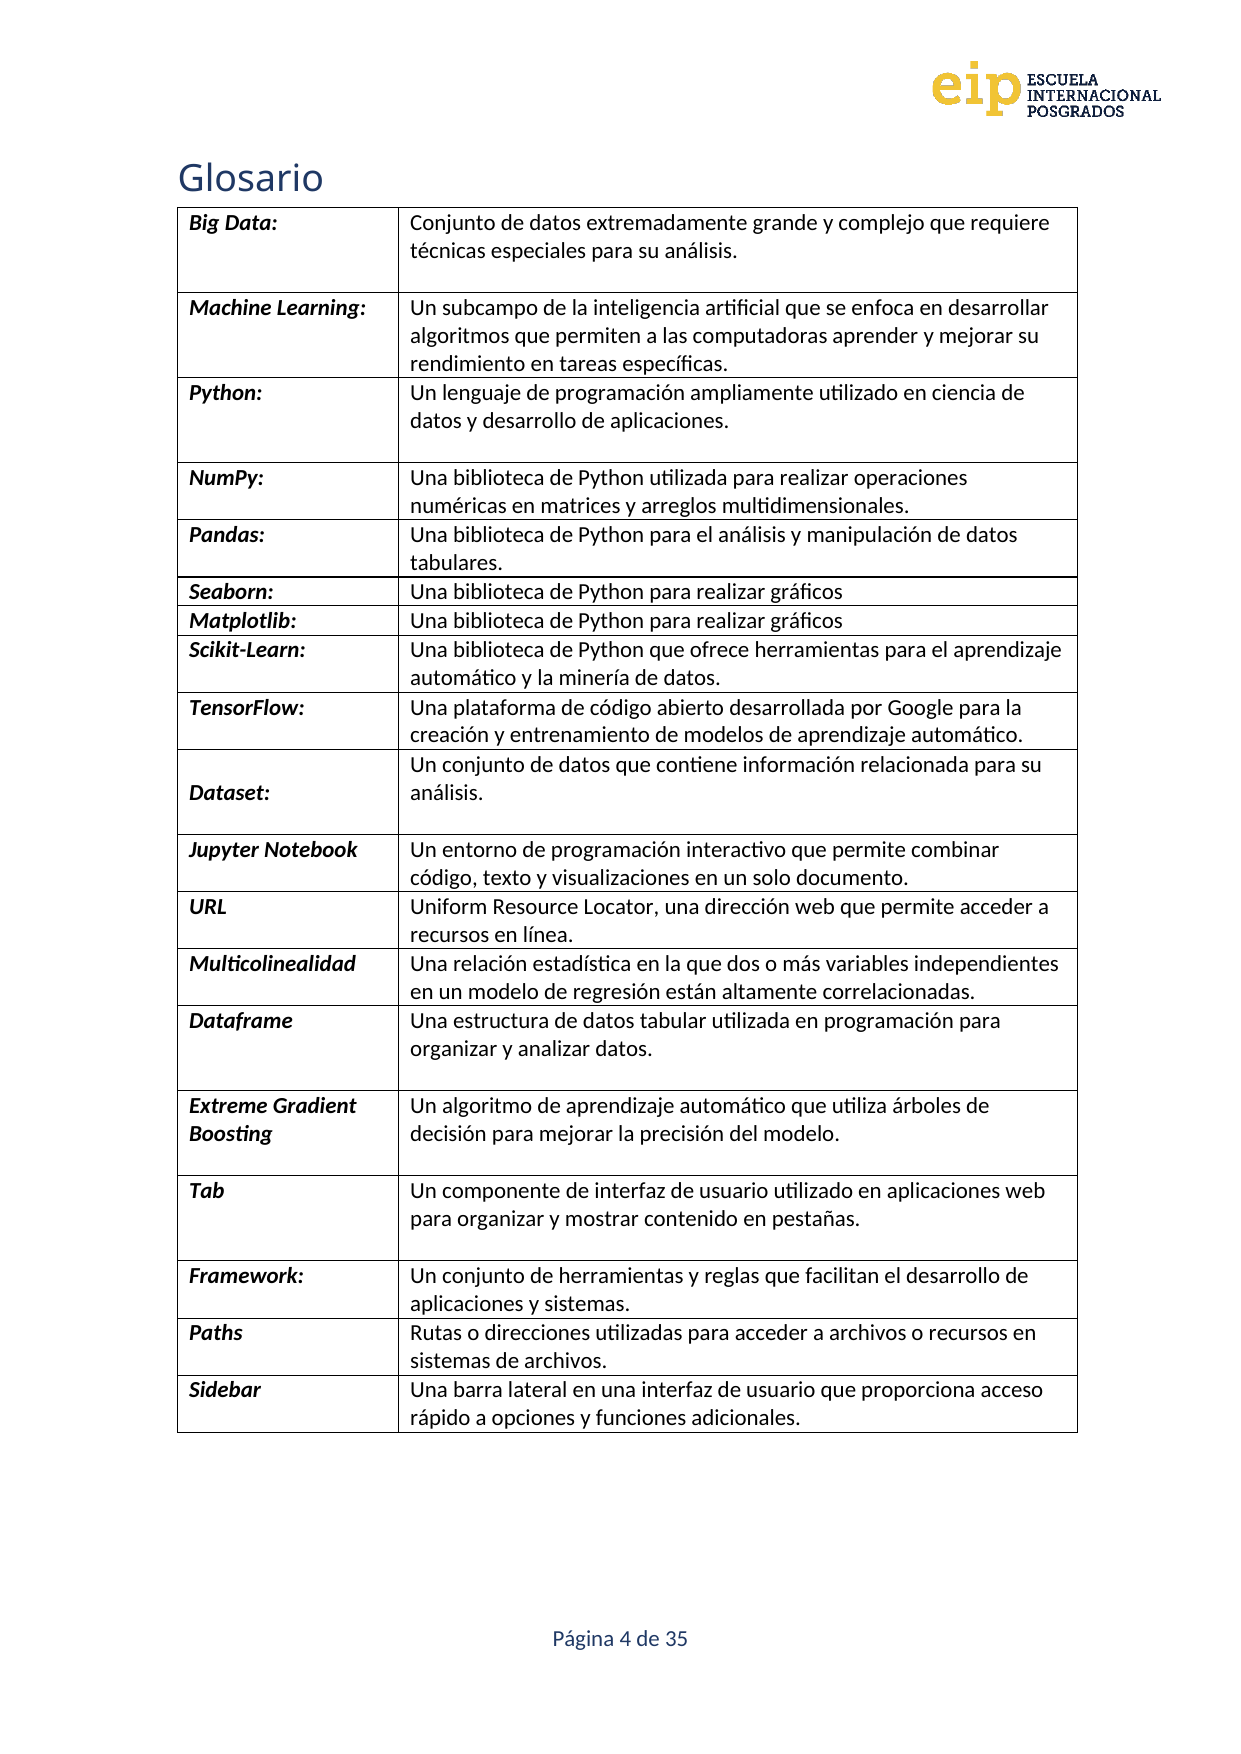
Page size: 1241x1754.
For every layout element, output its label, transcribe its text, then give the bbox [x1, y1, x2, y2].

table_cell Dataframe [178, 1006, 398, 1090]
picture [932, 61, 1161, 117]
table_cell URL [178, 892, 398, 948]
table_cell Una plataforma de código abierto desarrollada por Google para la creación y entrenamiento de modelos de aprendizaje automático. [399, 693, 1077, 749]
table_cell TensorFlow: [178, 693, 398, 749]
table_header Big Data: [178, 208, 398, 292]
table_cell Un entorno de programación interactivo que permite combinar código, texto y visualizaciones en un solo documento. [399, 835, 1077, 891]
table_cell Matplotlib: [178, 606, 398, 634]
table_cell Framework: [178, 1261, 398, 1317]
table_cell Una biblioteca de Python para realizar gráficos [399, 578, 1077, 605]
text Glosario [177, 152, 1063, 203]
table_cell Una estructura de datos tabular utilizada en programación para organizar y analizar datos. [399, 1006, 1077, 1090]
table_cell Una barra lateral en una interfaz de usuario que proporciona acceso rápido a opciones y funciones adicionales. [399, 1376, 1077, 1432]
table_cell Un lenguaje de programación ampliamente utilizado en ciencia de datos y desarrollo de aplicaciones. [399, 378, 1077, 462]
table_cell Una biblioteca de Python que ofrece herramientas para el aprendizaje automático y la minería de datos. [399, 636, 1077, 692]
table_cell Un conjunto de herramientas y reglas que facilitan el desarrollo de aplicaciones y sistemas. [399, 1261, 1077, 1317]
table_cell Pandas: [178, 520, 398, 576]
table_cell Jupyter Notebook [178, 835, 398, 891]
table_cell Machine Learning: [178, 293, 398, 377]
table_cell NumPy: [178, 463, 398, 519]
table_cell Paths [178, 1319, 398, 1374]
table_cell Python: [178, 378, 398, 462]
table_cell Rutas o direcciones utilizadas para acceder a archivos o recursos en sistemas de archivos. [399, 1319, 1077, 1374]
table_cell Dataset: [178, 750, 398, 834]
table_cell Uniform Resource Locator, una dirección web que permite acceder a recursos en línea. [399, 892, 1077, 948]
table_cell Multicolinealidad [178, 949, 398, 1005]
table_cell Una biblioteca de Python utilizada para realizar operaciones numéricas en matrices y arreglos multidimensionales. [399, 463, 1077, 519]
table_cell Una biblioteca de Python para el análisis y manipulación de datos tabulares. [399, 520, 1077, 576]
table_cell Extreme Gradient Boosting [178, 1091, 398, 1175]
table_cell Una relación estadística en la que dos o más variables independientes en un modelo de regresión están altamente correlacionadas. [399, 949, 1077, 1005]
table_cell Seaborn: [178, 578, 398, 605]
table_cell Un algoritmo de aprendizaje automático que utiliza árboles de decisión para mejorar la precisión del modelo. [399, 1091, 1077, 1175]
table_cell Una biblioteca de Python para realizar gráficos [399, 606, 1077, 634]
table_cell Scikit-Learn: [178, 636, 398, 692]
table_cell Sidebar [178, 1376, 398, 1432]
table_cell Un conjunto de datos que contiene información relacionada para su análisis. [399, 750, 1077, 834]
table_cell Tab [178, 1176, 398, 1260]
table_header Conjunto de datos extremadamente grande y complejo que requiere técnicas especiales para su análisis. [399, 208, 1077, 292]
table_cell Un componente de interfaz de usuario utilizado en aplicaciones web para organizar y mostrar contenido en pestañas. [399, 1176, 1077, 1260]
table_cell Un subcampo de la inteligencia artificial que se enfoca en desarrollar algoritmos que permiten a las computadoras aprender y mejorar su rendimiento en tareas específicas. [399, 293, 1077, 377]
